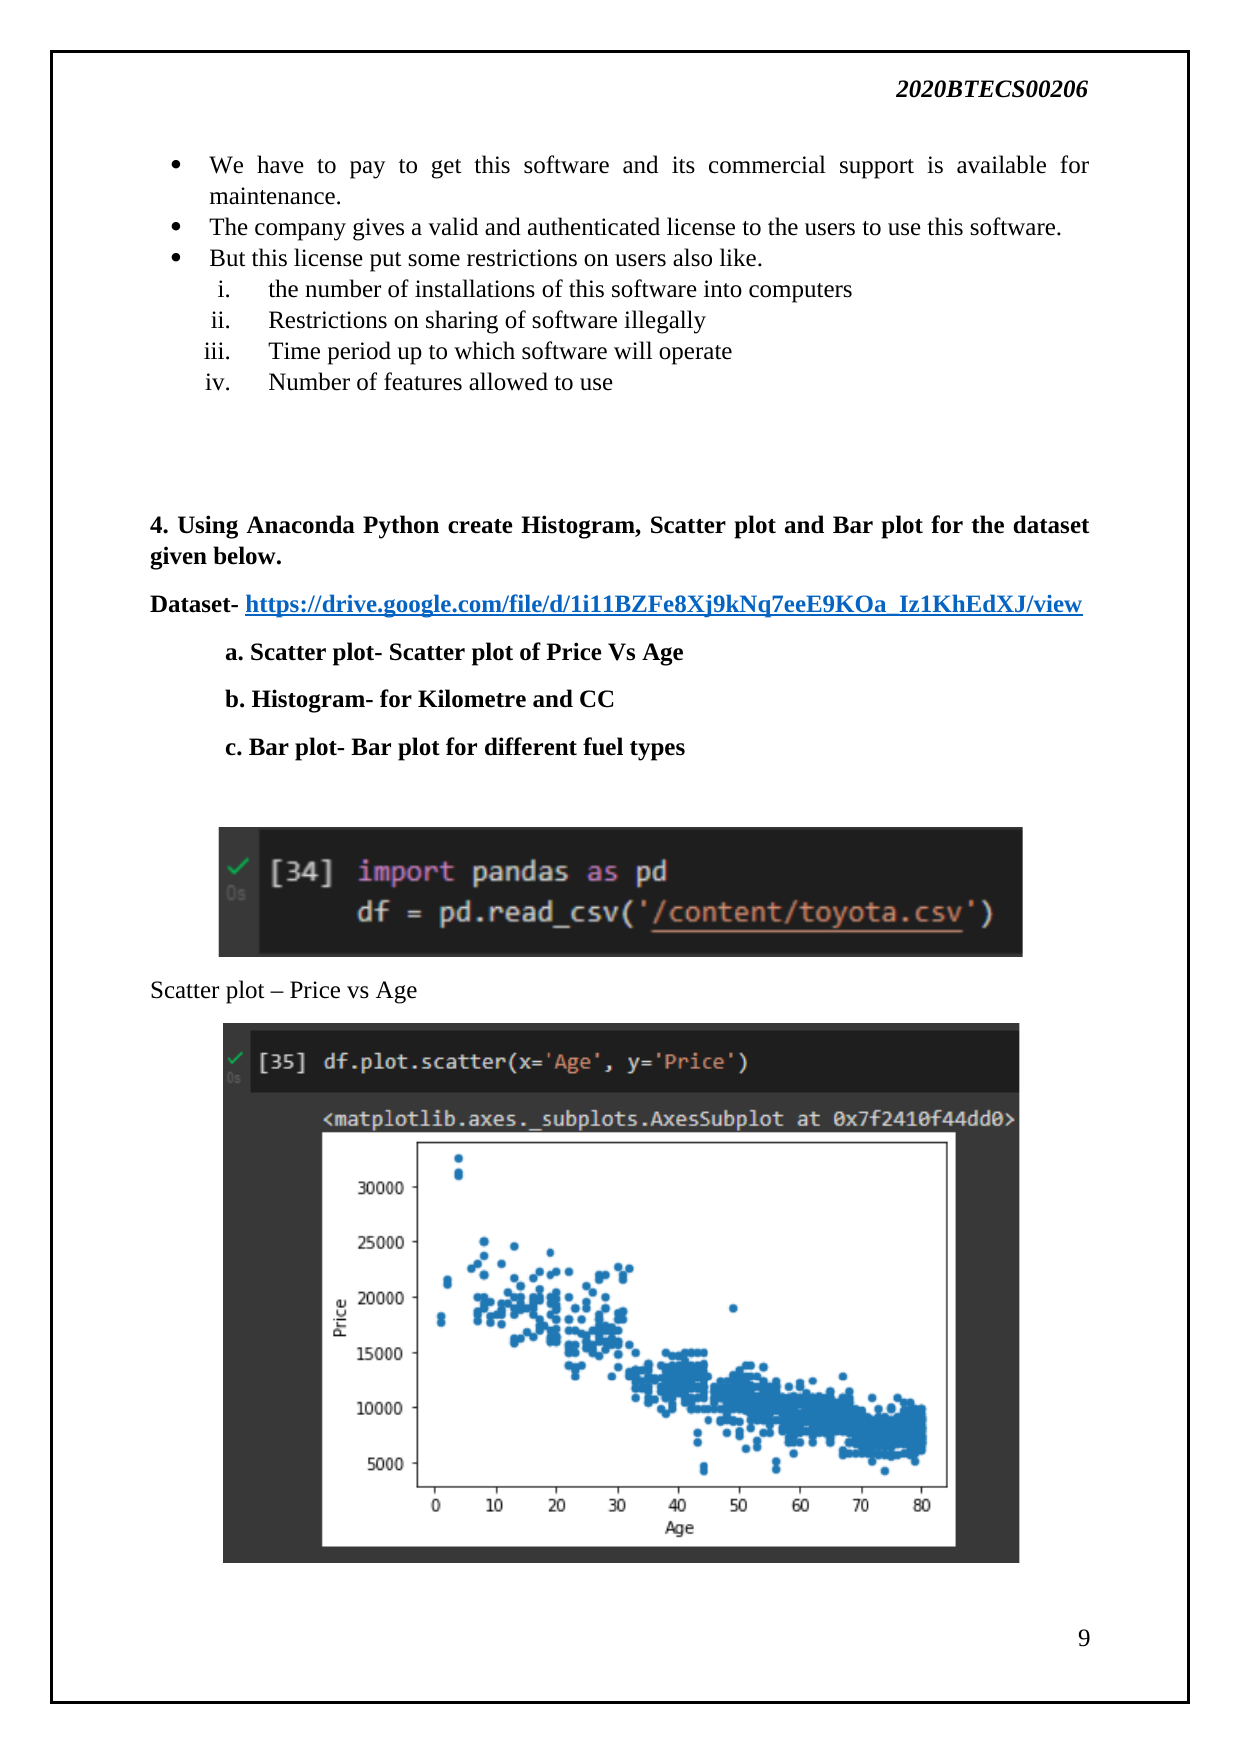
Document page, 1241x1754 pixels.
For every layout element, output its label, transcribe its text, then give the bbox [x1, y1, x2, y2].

list But this license put some restrictions on users also like. [172, 243, 1090, 272]
list the number of installations of this software into computers [231, 274, 1090, 303]
text a. Scatter plot- Scatter plot of Price Vs Age [150, 637, 1090, 666]
text 4. Using Anaconda Python create Histogram, Scatter plot and Bar plot for the dataset given below. [150, 510, 1090, 570]
picture [217, 827, 1023, 957]
list The company gives a valid and authenticated license to the users to use this software. [172, 212, 1090, 241]
picture [220, 1023, 1020, 1566]
list Restrictions on sharing of software illegally [231, 305, 1090, 334]
list We have to pay to get this software and its commercial support is available for maintenance. [172, 150, 1090, 210]
text c. Bar plot- Bar plot for different fuel types [150, 732, 1090, 761]
list Time period up to which software will operate [231, 336, 1090, 365]
text b. Histogram- for Kilometre and CC [150, 684, 1090, 713]
list Number of features allowed to use [231, 367, 1090, 396]
text Dataset- https://drive.google.com/file/d/1i11BZFe8Xj9kNq7eeE9KOa_Iz1KhEdXJ/view [150, 589, 1090, 618]
text Scatter plot – Price vs Age [150, 975, 1090, 1004]
